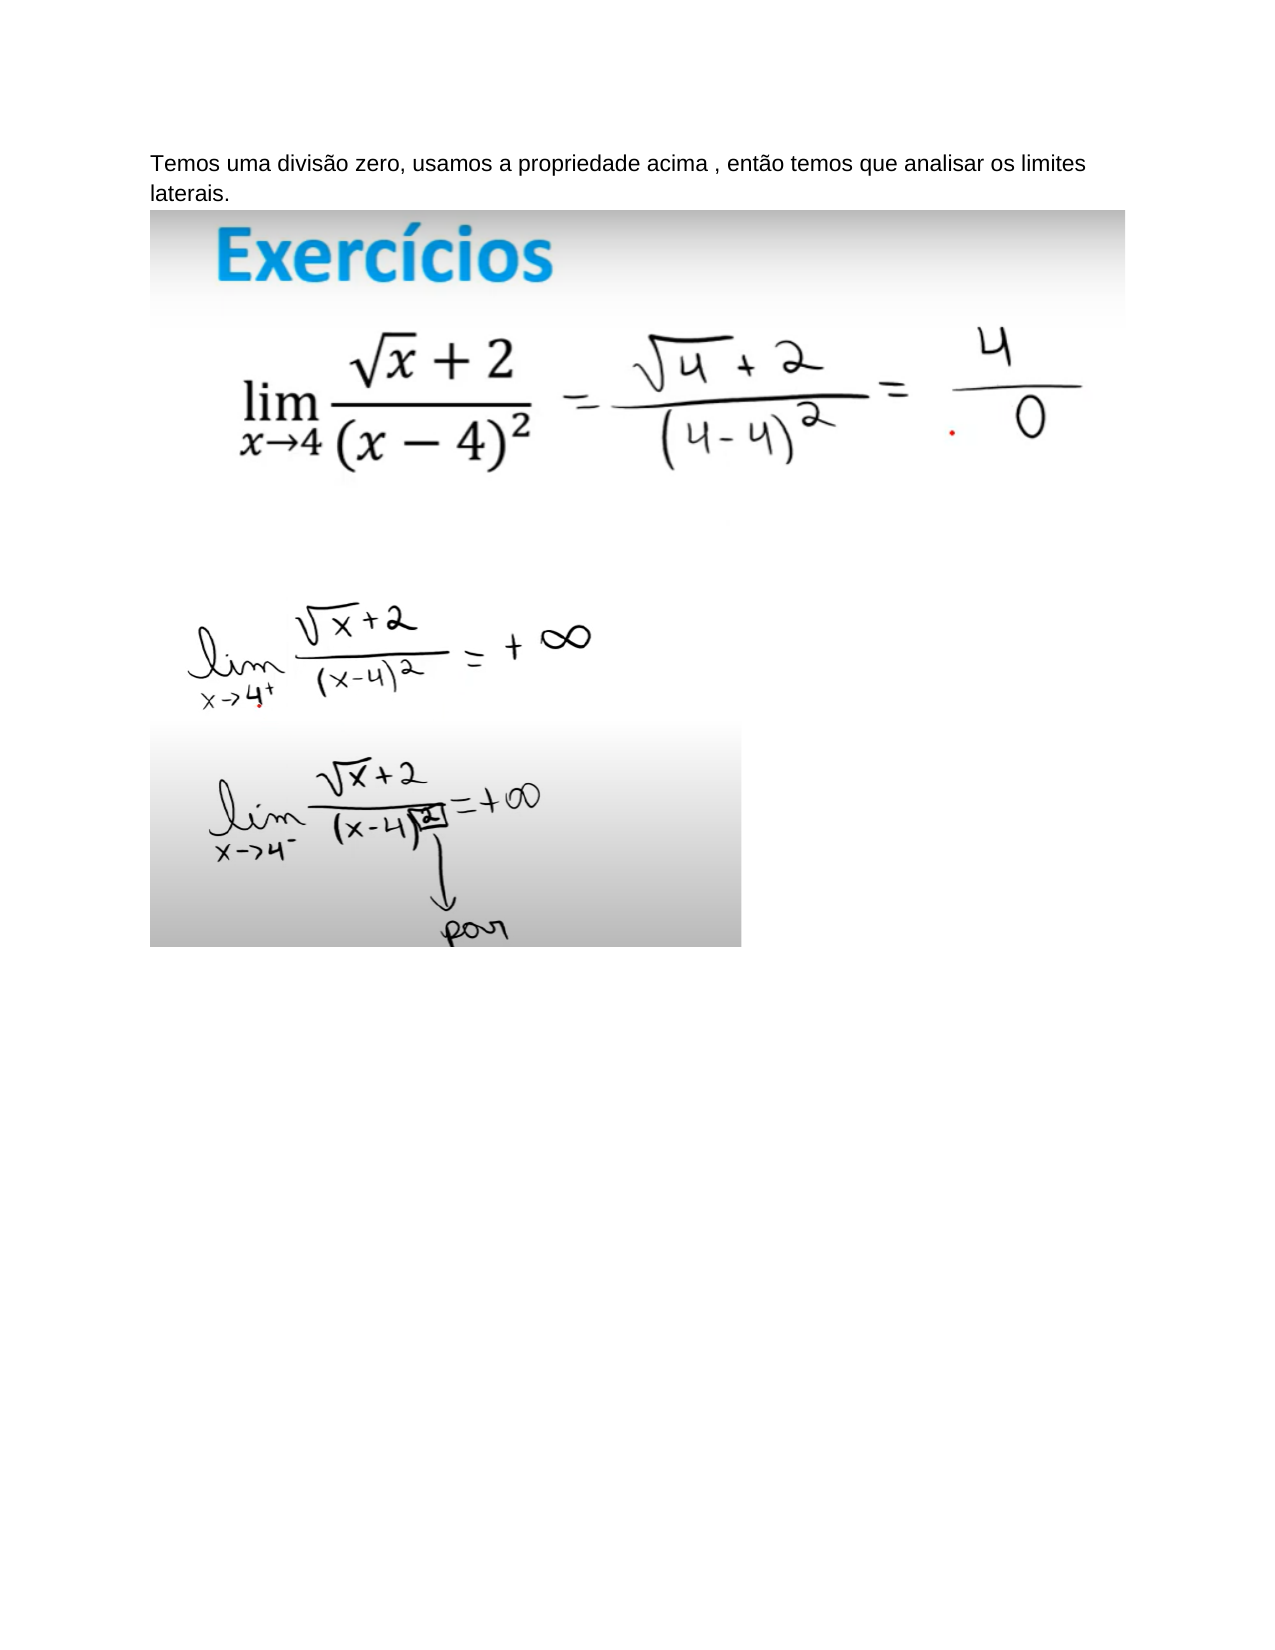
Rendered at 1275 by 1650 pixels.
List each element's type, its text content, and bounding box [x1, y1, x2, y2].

text Temos uma divisão zero, usamos a propriedade acima , então temos que analisar os limites laterais. [150, 150, 1125, 207]
picture [150, 597, 742, 947]
picture [150, 210, 1125, 534]
